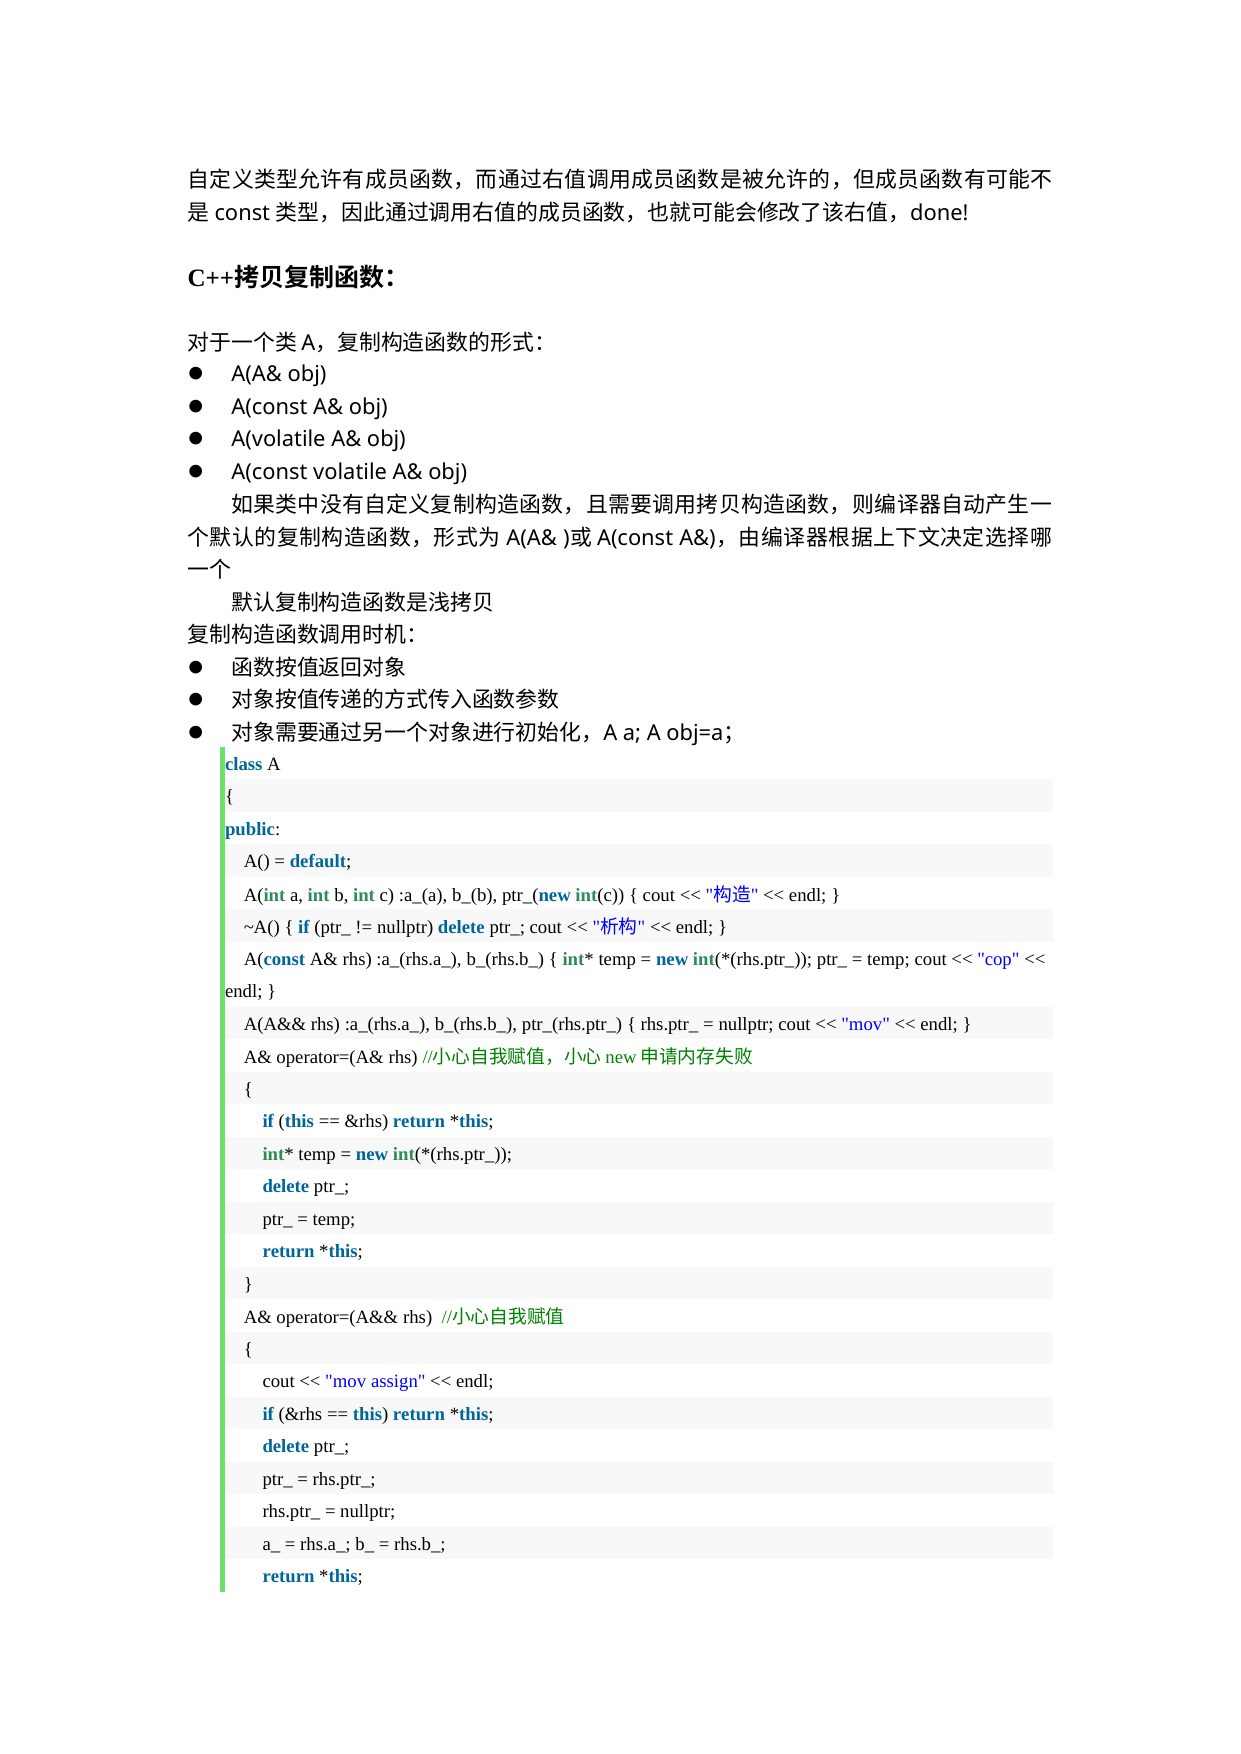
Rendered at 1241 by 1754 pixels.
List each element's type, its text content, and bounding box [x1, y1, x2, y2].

text int* temp = new int(*(rhs.ptr_)); [225, 1137, 1053, 1169]
text { [225, 1072, 1053, 1104]
text if (this == &rhs) return *this; [225, 1104, 1053, 1137]
text } [225, 1267, 1053, 1299]
text 对于一个类A，复制构造函数的形式： [187, 324, 1053, 357]
list 对象按值传递的方式传入函数参数 [187, 682, 1053, 714]
text rhs.ptr_ = nullptr; [225, 1494, 1053, 1527]
text cout << "mov assign" << endl; [225, 1364, 1053, 1397]
text A() = default; [225, 844, 1053, 877]
list A(volatile A& obj) [187, 422, 1053, 454]
text delete ptr_; [225, 1429, 1053, 1462]
text ~A() { if (ptr_ != nullptr) delete ptr_; cout << "析构" << endl; } [225, 909, 1053, 942]
list 对象需要通过另一个对象进行初始化，A a; A obj=a； [187, 714, 1053, 747]
text { [225, 779, 1053, 812]
list A(A& obj) [187, 357, 1053, 389]
text return *this; [225, 1234, 1053, 1267]
list A(const A& obj) [187, 389, 1053, 422]
text ptr_ = temp; [225, 1202, 1053, 1234]
text class A [225, 747, 1053, 779]
list A(const volatile A& obj) [187, 454, 1053, 487]
text A(A&& rhs) :a_(rhs.a_), b_(rhs.b_), ptr_(rhs.ptr_) { rhs.ptr_ = nullptr; cout << "mov" << endl; } [225, 1007, 1053, 1039]
text A& operator=(A&& rhs) //小心自我赋值 [225, 1299, 1053, 1332]
list 函数按值返回对象 [187, 649, 1053, 682]
text 默认复制构造函数是浅拷贝 [187, 584, 1053, 617]
text A(int a, int b, int c) :a_(a), b_(b), ptr_(new int(c)) { cout << "构造" << endl; } [225, 877, 1053, 909]
text public: [225, 812, 1053, 844]
text 复制构造函数调用时机： [187, 617, 1053, 649]
text if (&rhs == this) return *this; [225, 1397, 1053, 1429]
text ptr_ = rhs.ptr_; [225, 1462, 1053, 1494]
text 自定义类型允许有成员函数，而通过右值调用成员函数是被允许的，但成员函数有可能不是 const 类型，因此通过调用右值的成员函数，也就可能会修改了该右值，done! [187, 162, 1053, 227]
text A(const A& rhs) :a_(rhs.a_), b_(rhs.b_) { int* temp = new int(*(rhs.ptr_)); ptr_ = temp; cout << "cop" << endl; } [225, 942, 1053, 1007]
text a_ = rhs.a_; b_ = rhs.b_; [225, 1527, 1053, 1559]
text 如果类中没有自定义复制构造函数，且需要调用拷贝构造函数，则编译器自动产生一个默认的复制构造函数，形式为A(A& )或A(const A&)，由编译器根据上下文决定选择哪一个 [187, 487, 1053, 584]
text return *this; [225, 1559, 1053, 1592]
text A& operator=(A& rhs) //小心自我赋值，小心new申请内存失败 [225, 1039, 1053, 1072]
text { [225, 1332, 1053, 1364]
subtitle C++拷贝复制函数： [187, 243, 1053, 308]
text delete ptr_; [225, 1169, 1053, 1202]
